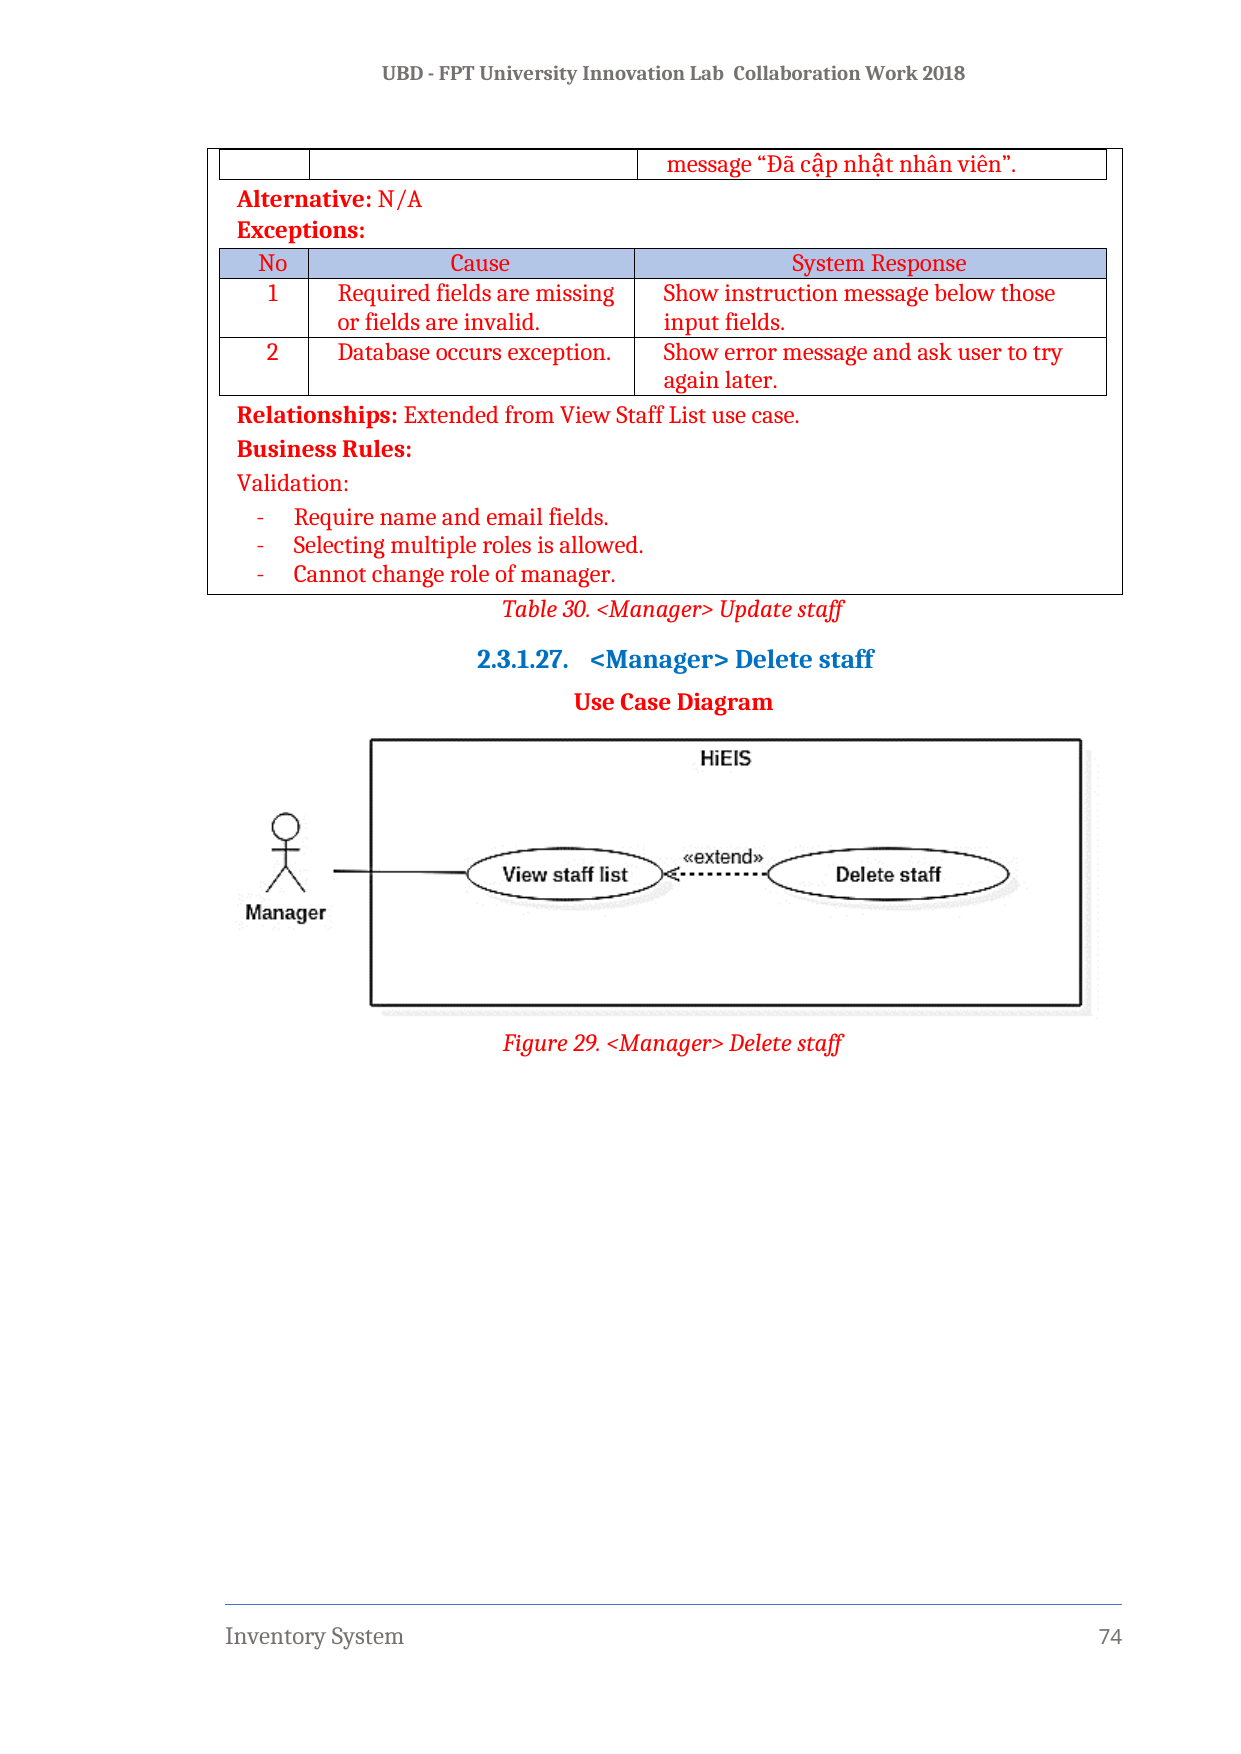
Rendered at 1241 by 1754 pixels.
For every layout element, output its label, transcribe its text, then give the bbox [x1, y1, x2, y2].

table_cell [208, 149, 1122, 594]
picture [224, 726, 1141, 1020]
text <Manager> Delete staff [477, 644, 1122, 676]
text Use Case Diagram [225, 688, 1122, 717]
